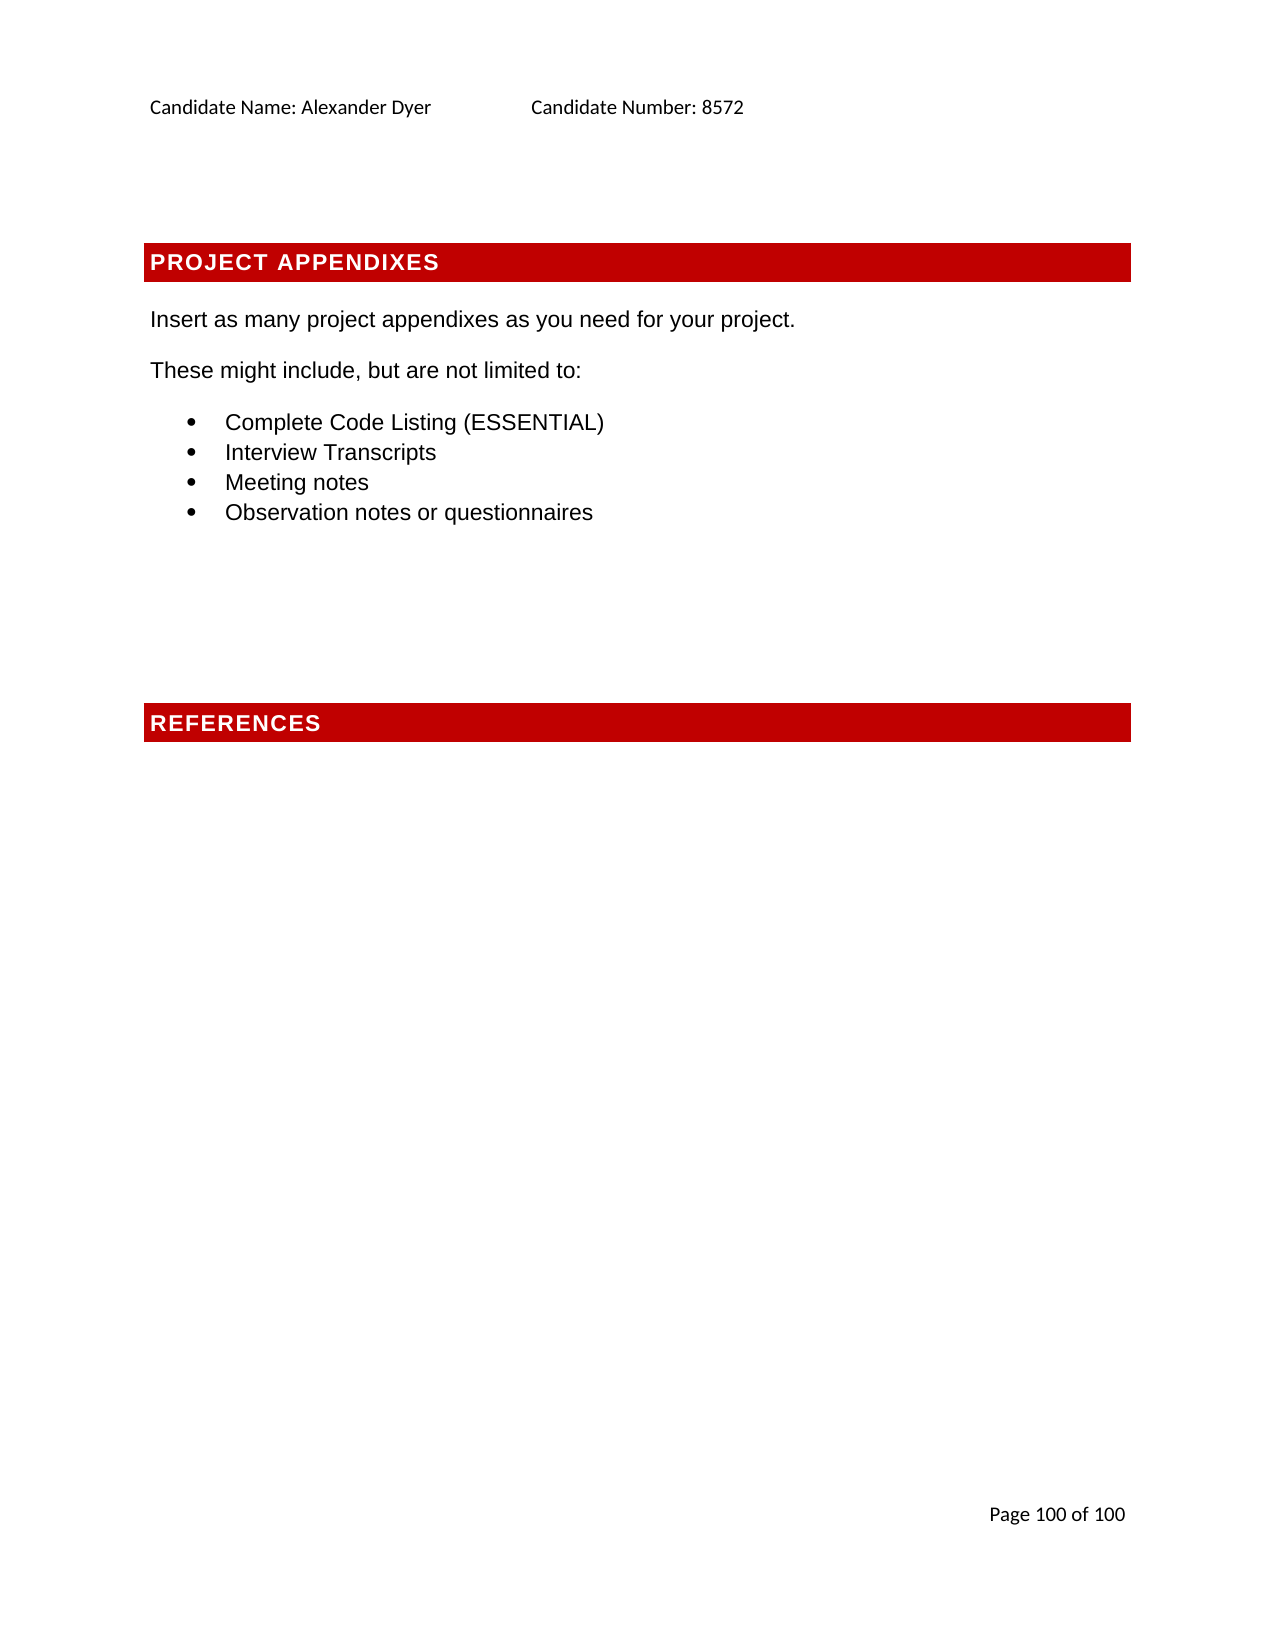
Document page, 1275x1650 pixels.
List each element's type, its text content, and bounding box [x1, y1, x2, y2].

subtitle Project Appendixes [150, 249, 1125, 276]
list Interview Transcripts [187, 439, 1125, 465]
list Complete Code Listing (ESSENTIAL) [187, 408, 1125, 435]
subtitle References [150, 710, 1125, 736]
list Meeting notes [187, 469, 1125, 495]
list Observation notes or questionnaires [187, 499, 1125, 526]
text These might include, but are not limited to: [150, 357, 1125, 384]
text Insert as many project appendixes as you need for your project. [150, 306, 1125, 333]
